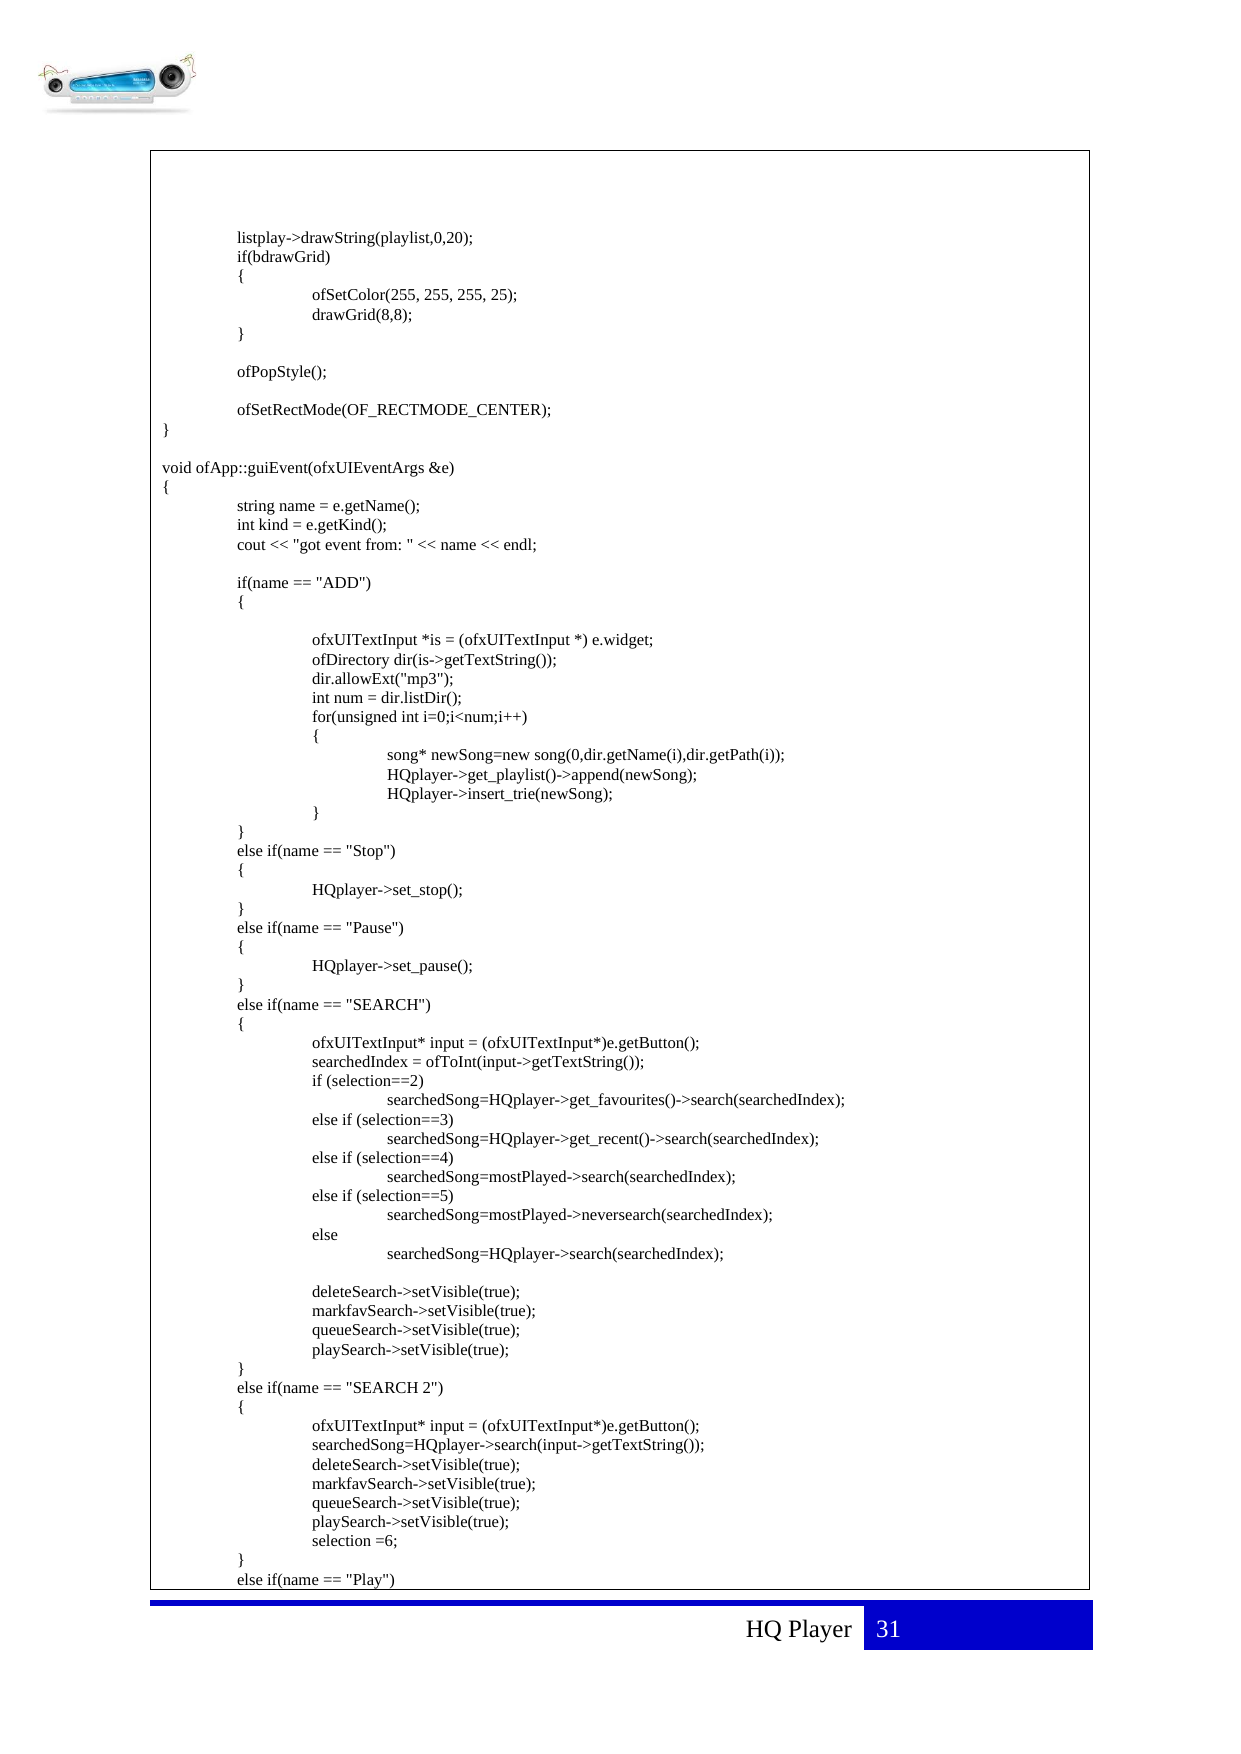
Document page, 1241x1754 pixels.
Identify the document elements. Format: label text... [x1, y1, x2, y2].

picture [37, 31, 197, 150]
